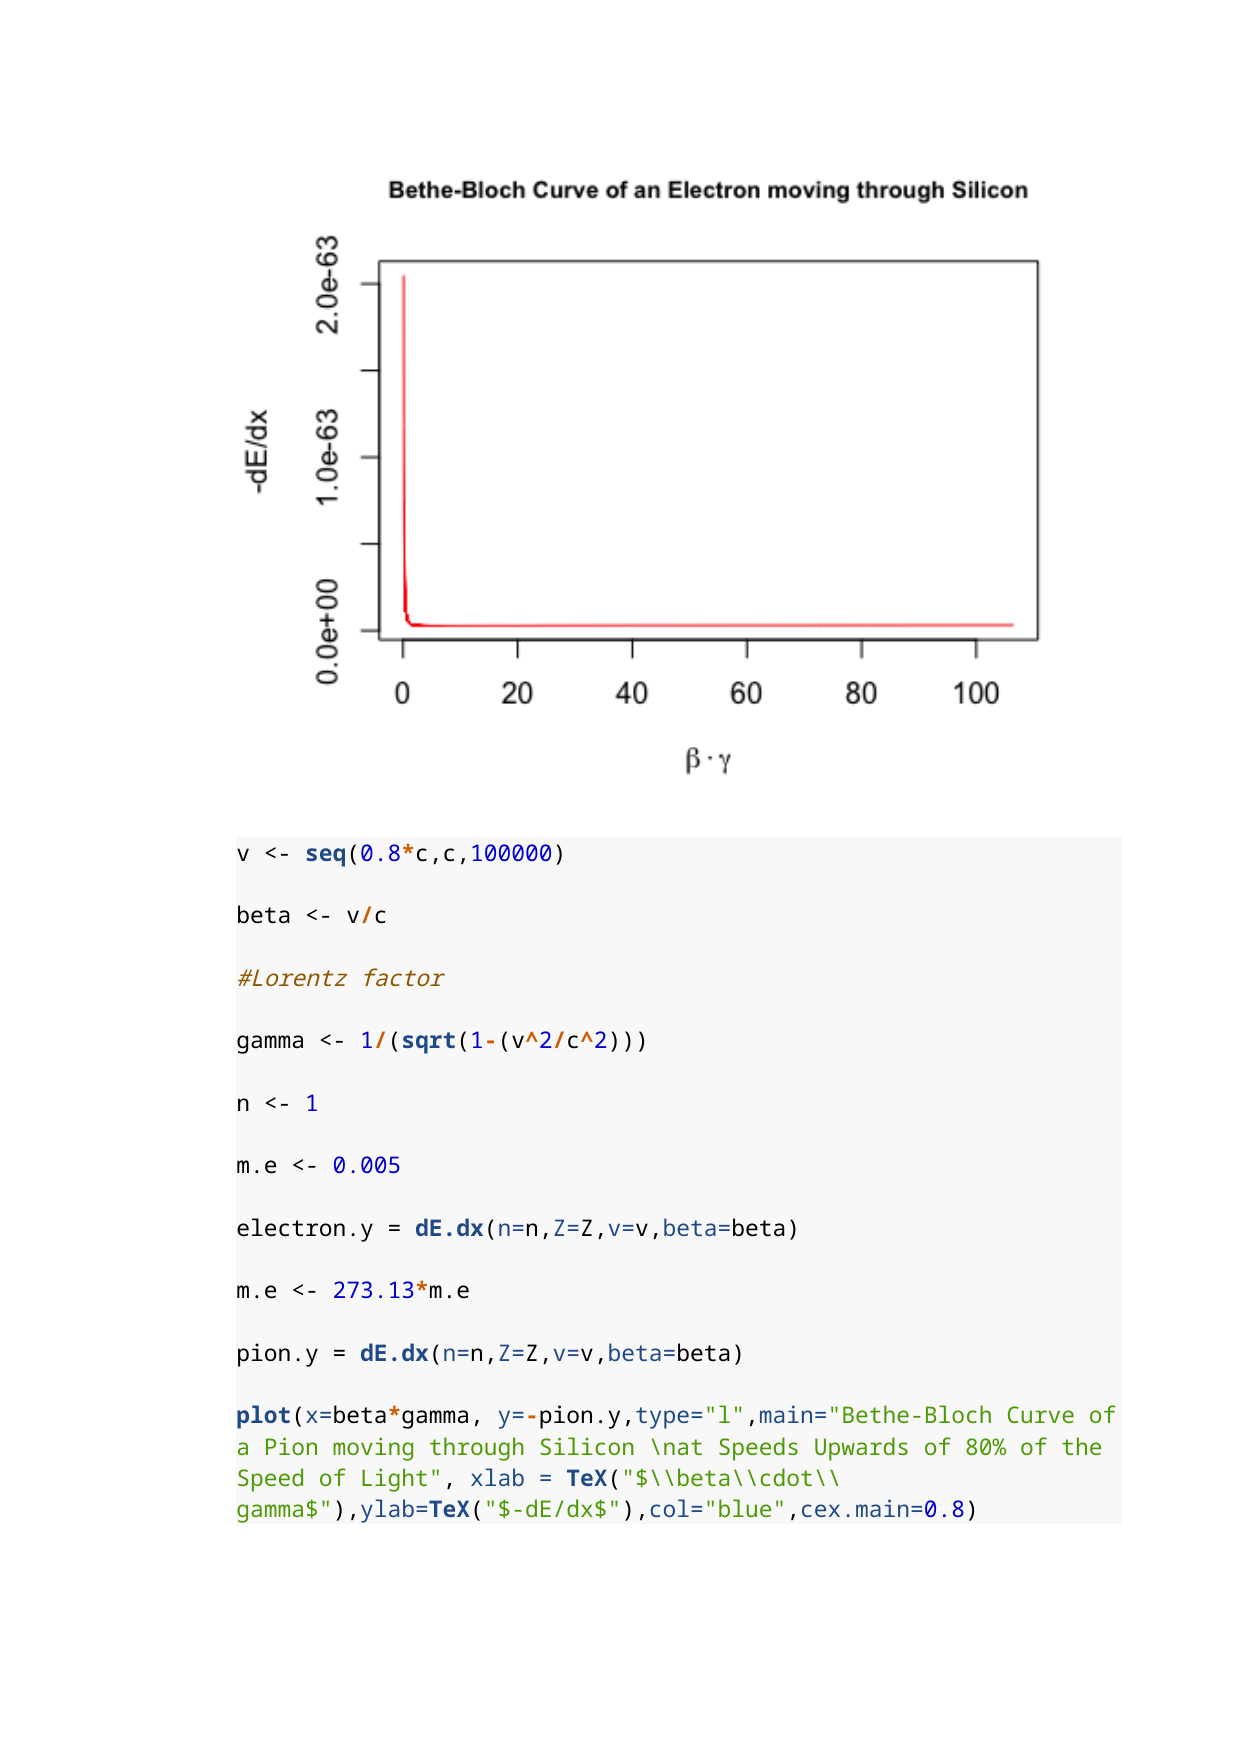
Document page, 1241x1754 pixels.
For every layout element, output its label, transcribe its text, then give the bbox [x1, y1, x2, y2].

text v <- seq(0.8*c,c,100000) beta <- v/c #Lorentz factor gamma <- 1/(sqrt(1-(v^2/c^2))) n <- 1 m.e <- 0.005 electron.y = dE.dx(n=n,Z=Z,v=v,beta=beta) m.e <- 273.13*m.e pion.y = dE.dx(n=n,Z=Z,v=v,beta=beta) plot(x=beta*gamma, y=-pion.y,type="l",main="Bethe-Bloch Curve of a Pion moving through Silicon \nat Speeds Upwards of 80% of the Speed of Light", xlab = TeX("$\\beta\\cdot\\gamma$"),ylab=TeX("$-dE/dx$"),col="blue",cex.main=0.8) [236, 837, 1122, 1524]
picture [236, 118, 1112, 819]
